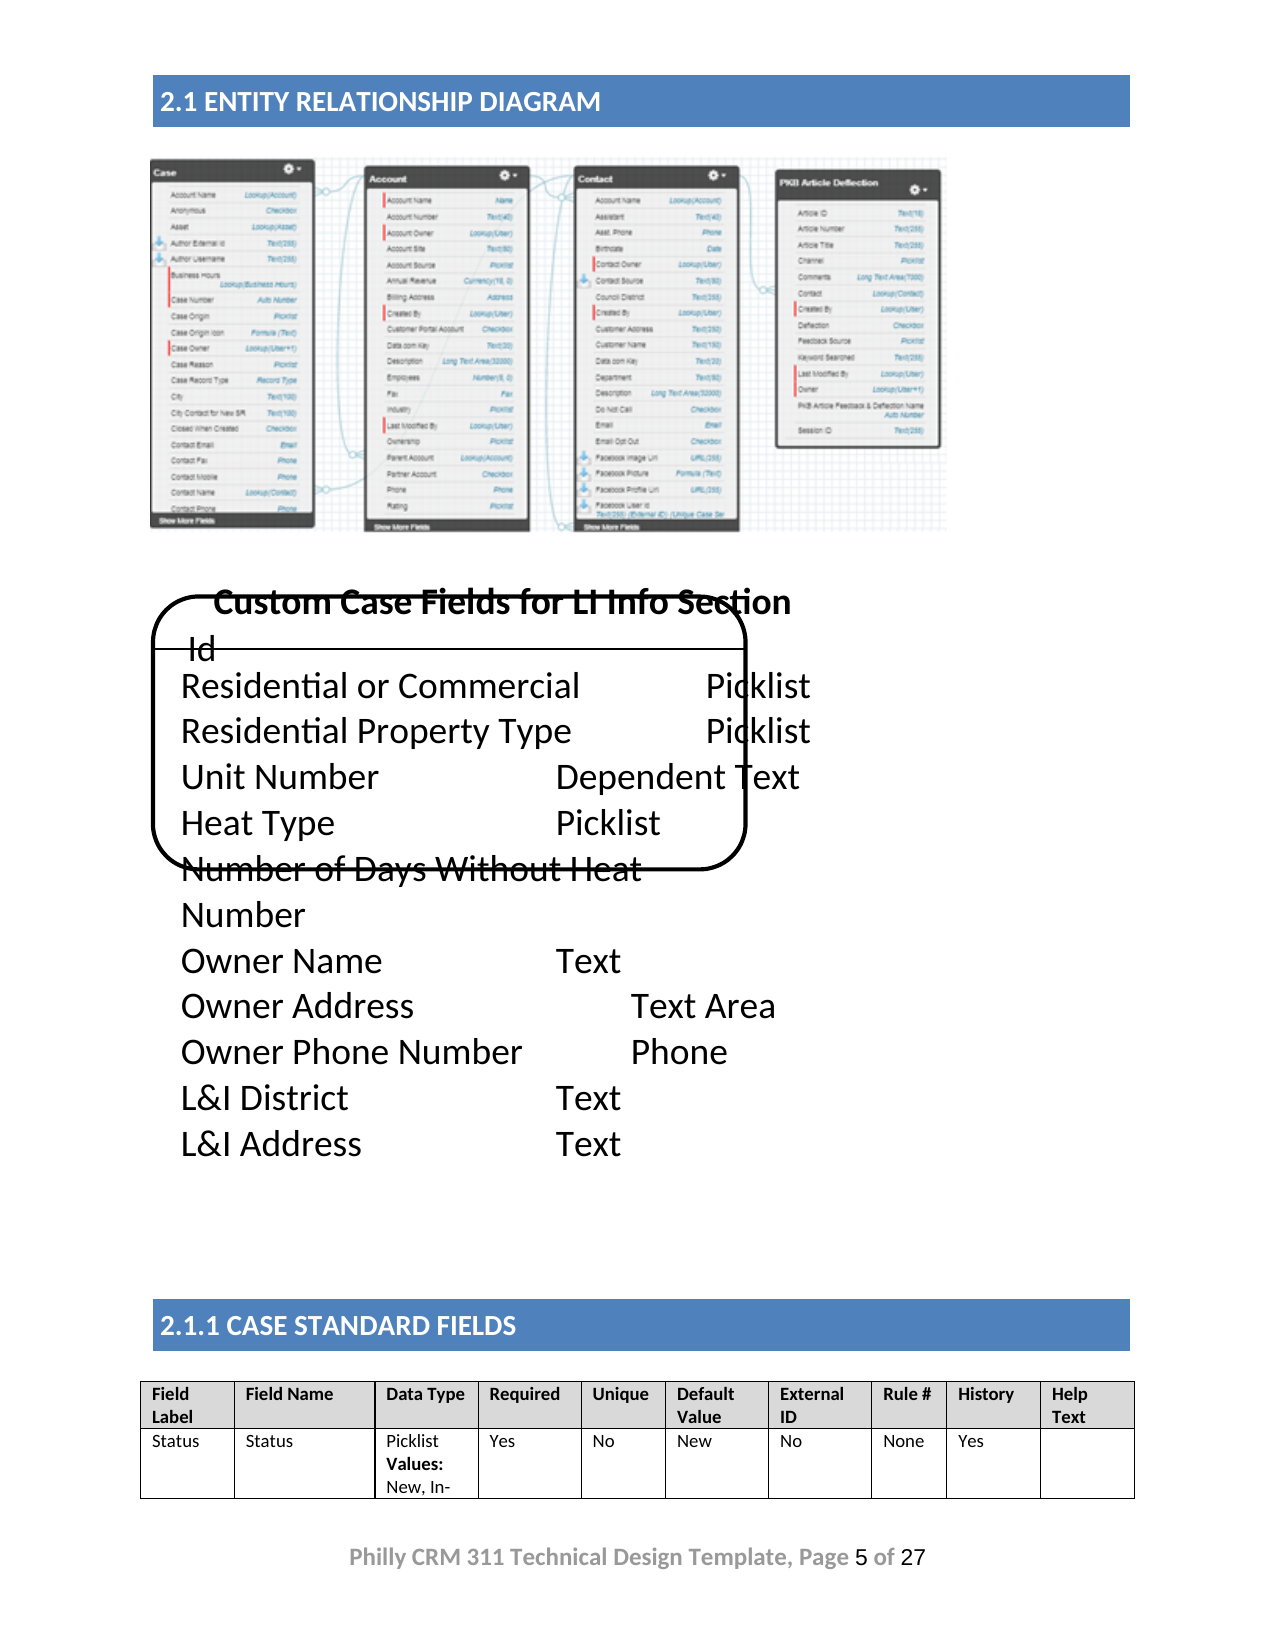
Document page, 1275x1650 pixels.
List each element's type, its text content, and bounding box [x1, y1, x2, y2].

table_header History [947, 1382, 1040, 1428]
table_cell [376, 1429, 478, 1498]
table_cell Yes [947, 1429, 1040, 1498]
table_cell None [872, 1429, 946, 1498]
table_header Field Label [141, 1382, 234, 1428]
table_header Default Value [666, 1382, 768, 1428]
table_cell No [582, 1429, 665, 1498]
table_header Required [479, 1382, 581, 1428]
table_header Field Name [235, 1382, 374, 1428]
table_header Rule # [872, 1382, 946, 1428]
table_header External ID [769, 1382, 871, 1428]
table_header Help Text [1041, 1382, 1134, 1428]
table_cell Status [235, 1429, 374, 1498]
table_cell Status [141, 1429, 234, 1498]
table_header 2.1.1 CASE STANDARD FIELDS [155, 1301, 1128, 1349]
table_header Data Type [376, 1382, 478, 1428]
table_cell Yes [479, 1429, 581, 1498]
picture [150, 157, 947, 537]
table_header Unique [582, 1382, 665, 1428]
table_cell No [769, 1429, 871, 1498]
table_header 2.1 ENTITY RELATIONSHIP DIAGRAM [155, 77, 1128, 125]
table_cell New [666, 1429, 768, 1498]
table_cell [1041, 1429, 1134, 1498]
